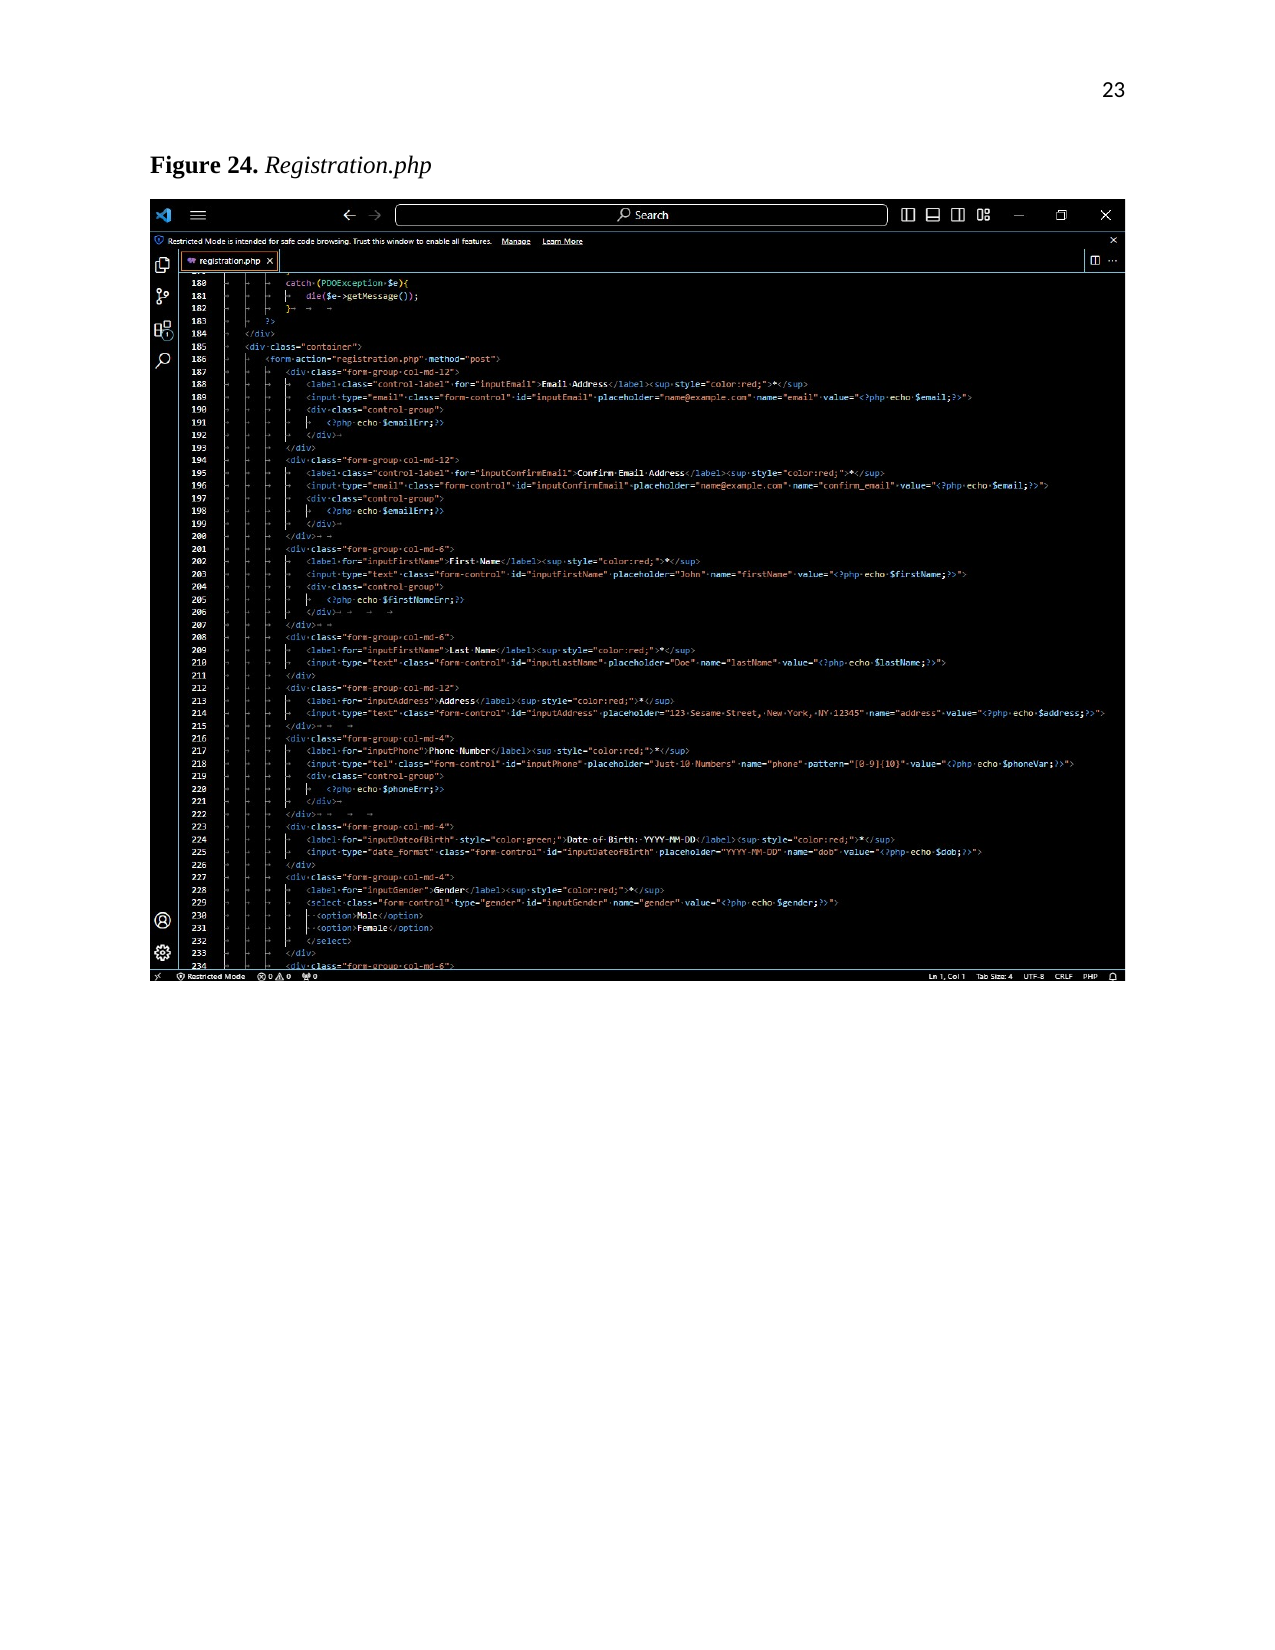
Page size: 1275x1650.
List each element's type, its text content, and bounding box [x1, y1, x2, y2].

text Figure 24. Registration.php [150, 150, 1125, 179]
picture [150, 199, 1125, 981]
